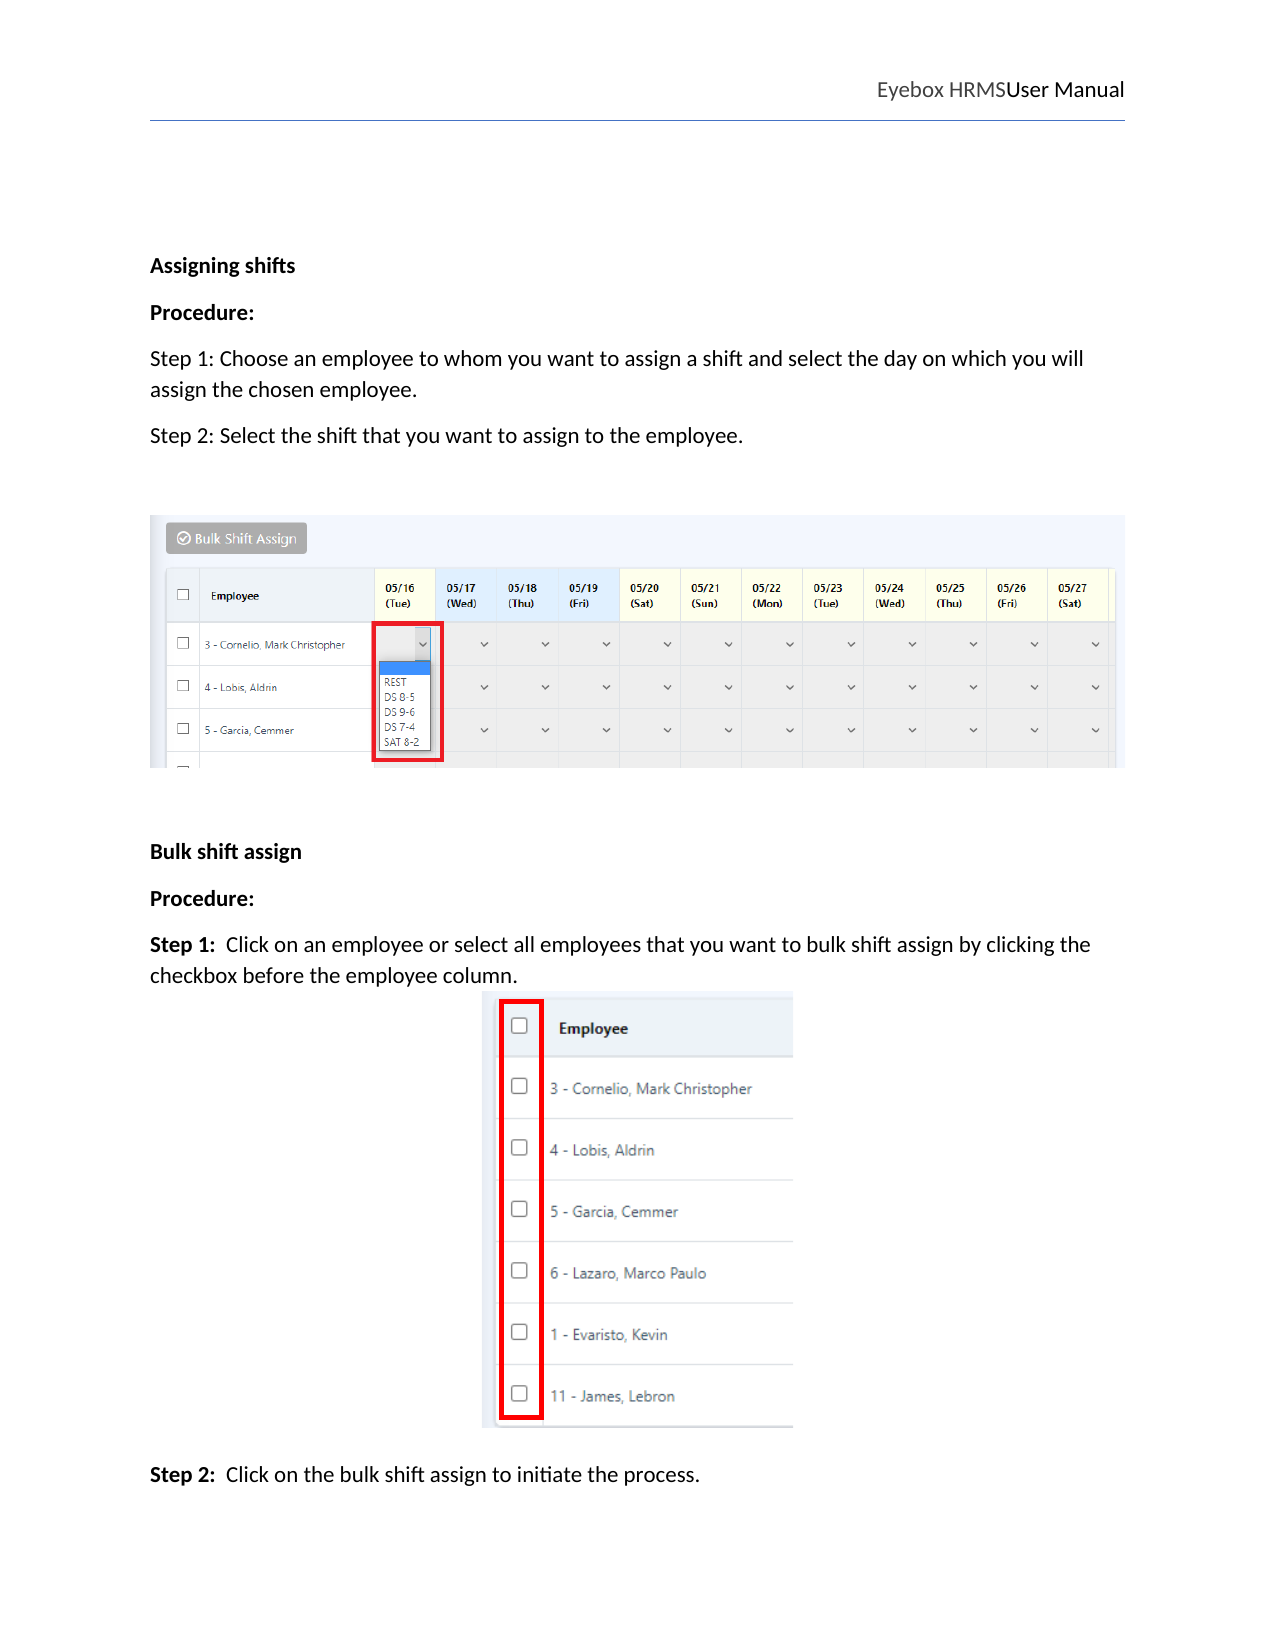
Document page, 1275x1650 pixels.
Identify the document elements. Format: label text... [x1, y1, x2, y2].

text Assigning shifts [150, 251, 1125, 279]
text Step 1: Choose an employee to whom you want to assign a shift and select the day on which you will assign the chosen employee. [150, 344, 1125, 403]
picture [481, 991, 794, 1428]
picture [150, 515, 1125, 768]
text Step 2: Click on the bulk shift assign to initiate the process. [150, 1460, 1125, 1488]
text Bulk shift assign [150, 837, 1125, 865]
text Procedure: [150, 298, 1125, 326]
text Procedure: [150, 884, 1125, 912]
text Step 1: Click on an employee or select all employees that you want to bulk shift assign by clicking the checkbox before the employee column. [150, 931, 1125, 989]
text Step 2: Select the shift that you want to assign to the employee. [150, 422, 1125, 450]
